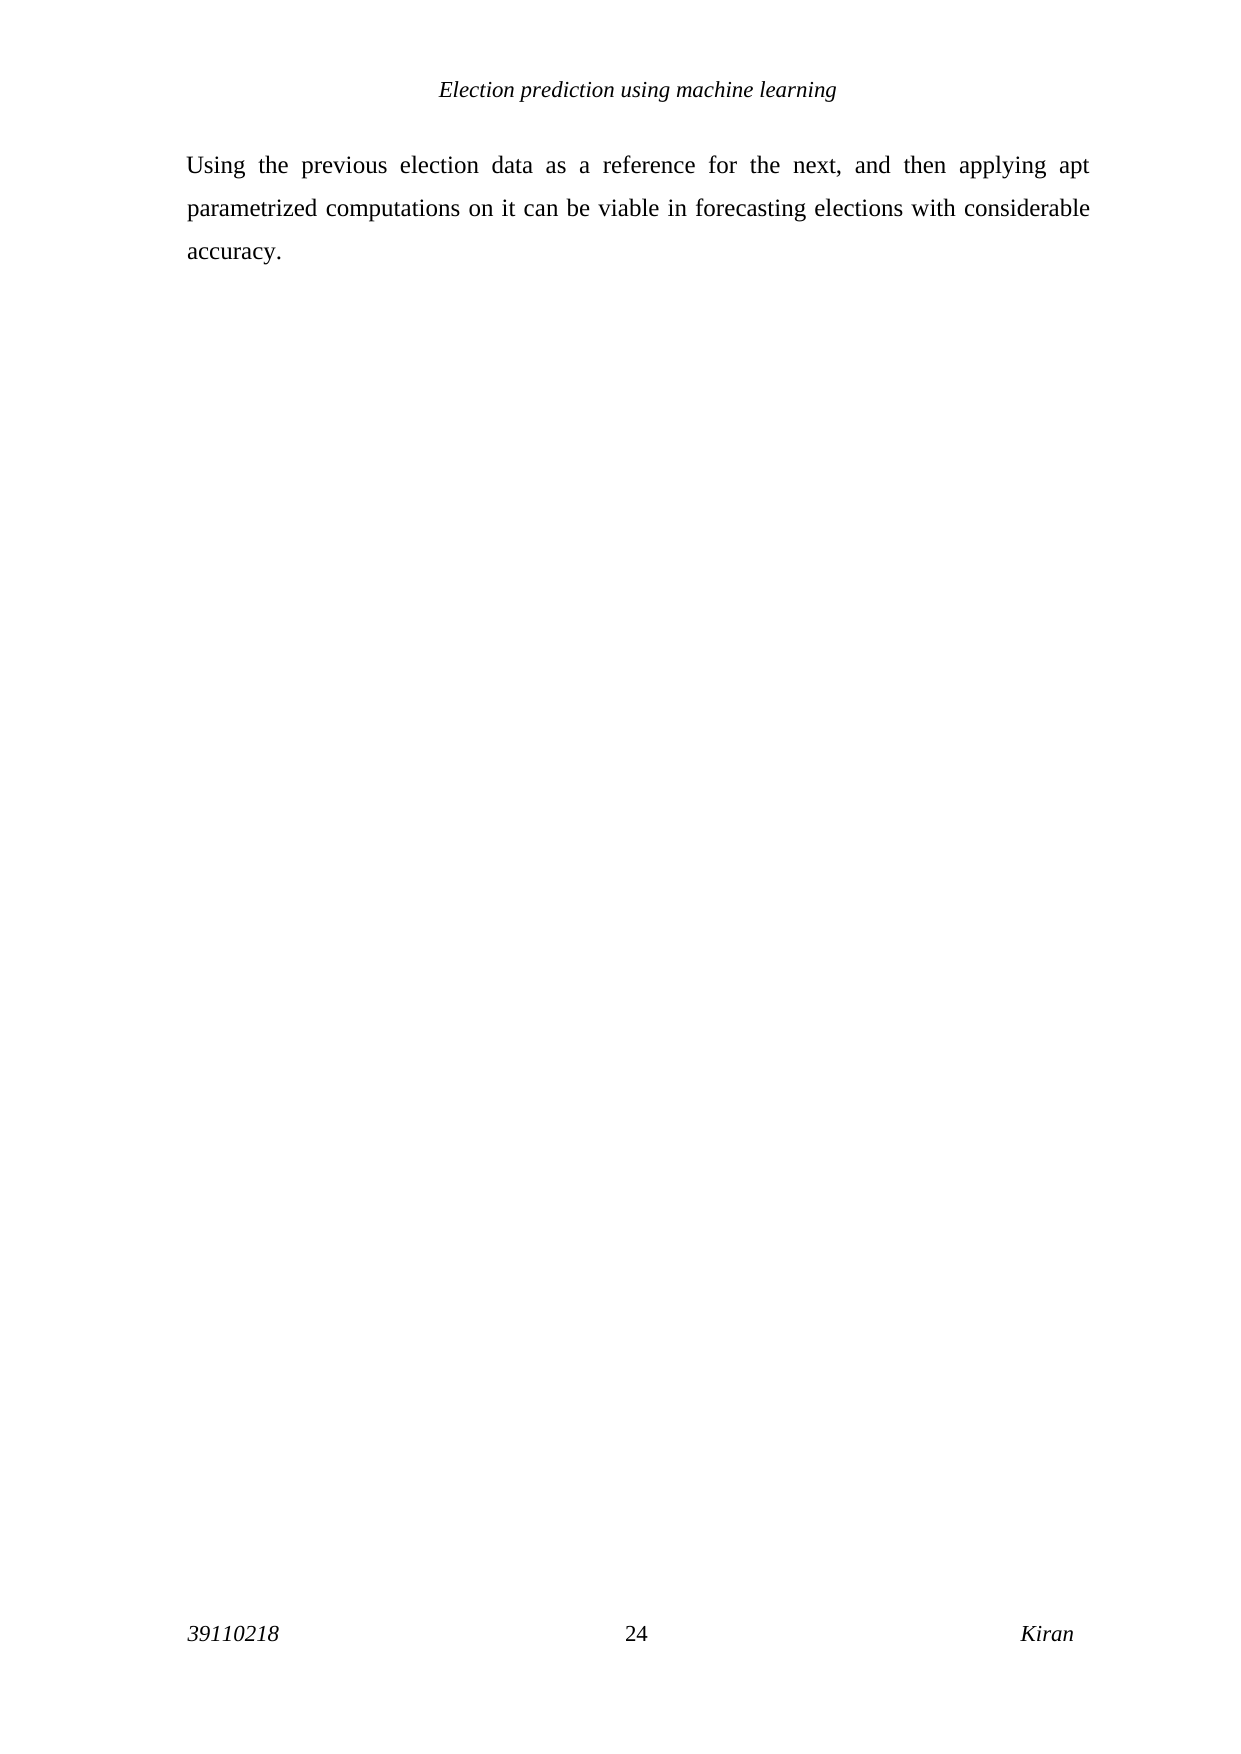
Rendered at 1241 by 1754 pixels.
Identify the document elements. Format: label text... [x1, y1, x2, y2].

text Using the previous election data as a reference for the next, and then applying apt parametrized computations on it can be viable in forecasting elections with considerable accuracy. [186, 151, 1091, 265]
